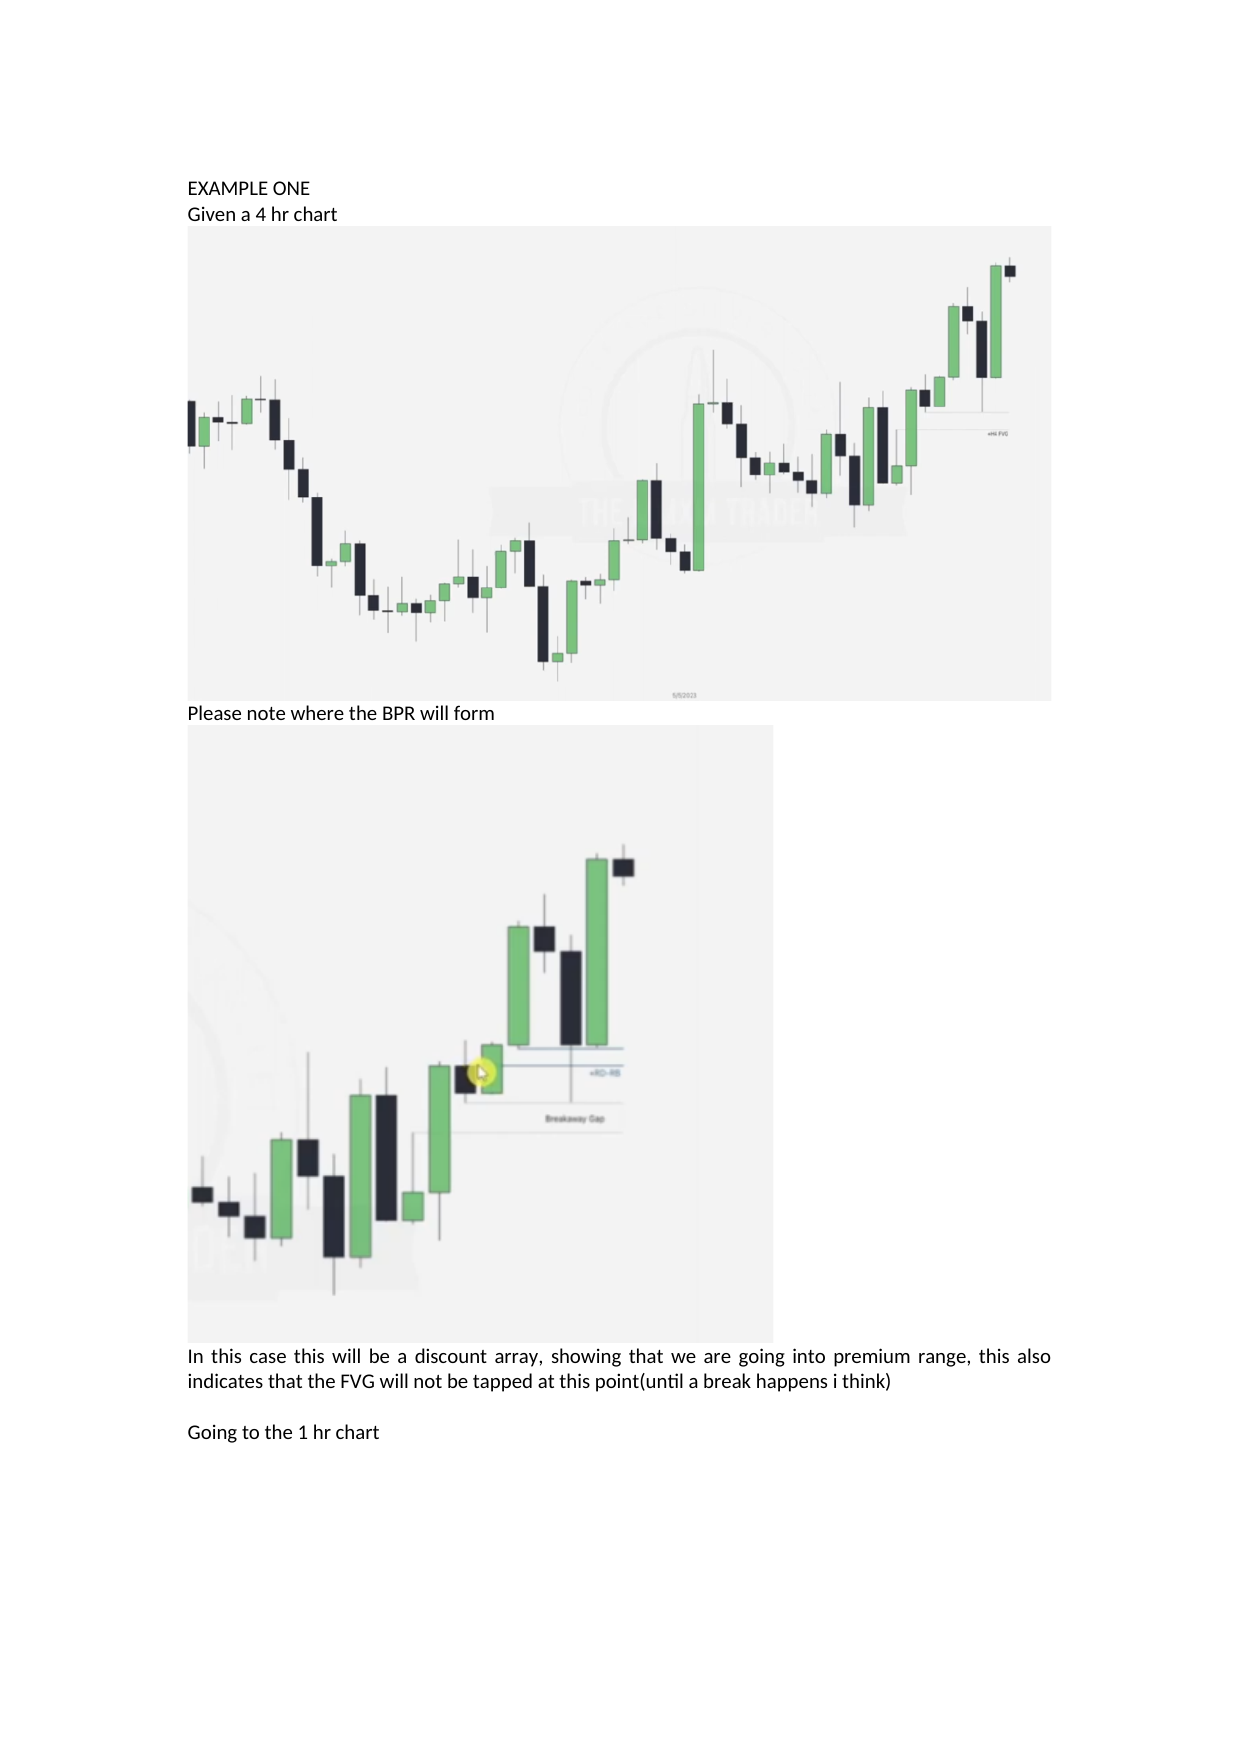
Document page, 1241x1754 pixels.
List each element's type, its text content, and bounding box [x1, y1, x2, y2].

picture [187, 226, 1052, 701]
list EXAMPLE ONE [187, 175, 1053, 201]
picture [187, 725, 774, 1343]
list Going to the 1 hr chart [187, 1419, 1053, 1444]
list In this case this will be a discount array, showing that we are going into premium range, this also indicates that the FVG will not be tapped at this point(until a break happens i think) [187, 1343, 1053, 1394]
list Please note where the BPR will form [187, 700, 1053, 726]
list Given a 4 hr chart [187, 201, 1053, 226]
